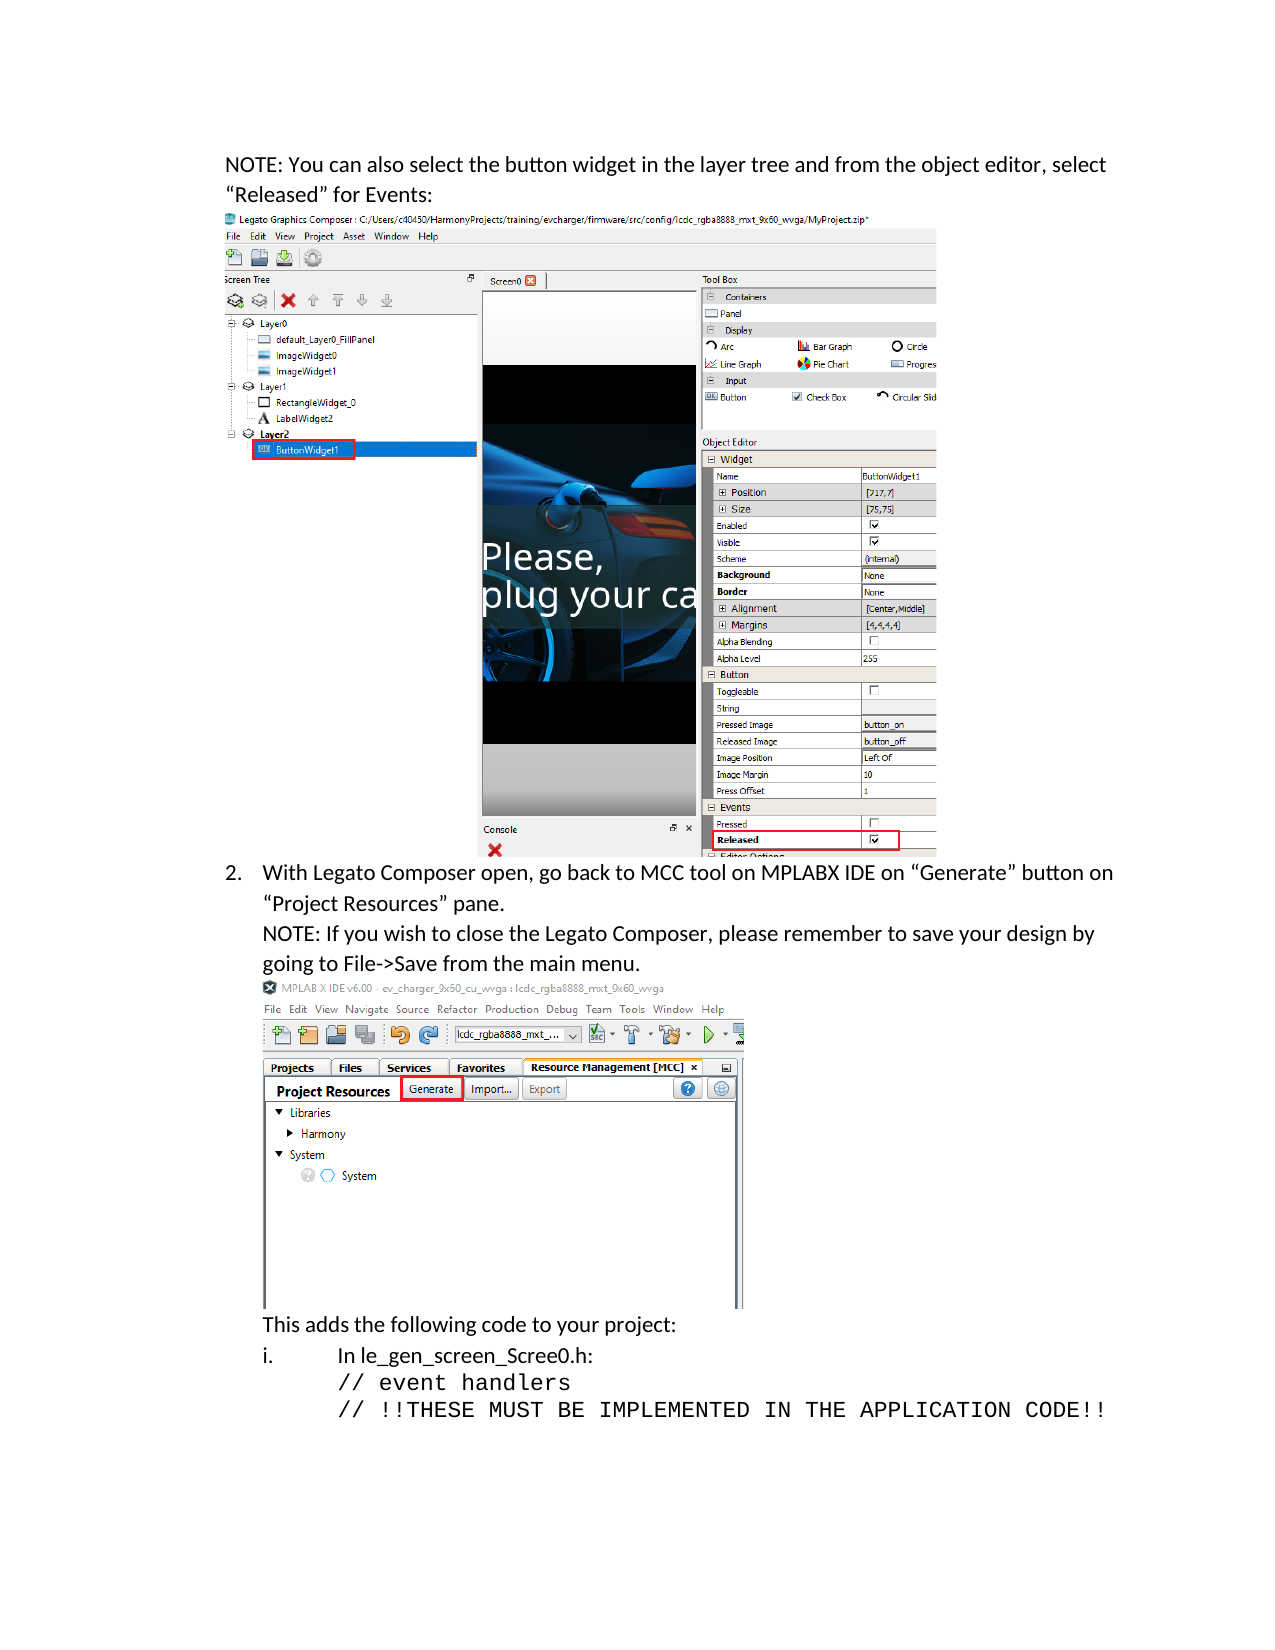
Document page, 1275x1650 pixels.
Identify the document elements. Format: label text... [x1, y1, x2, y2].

picture [262, 979, 744, 1309]
list With Legato Composer open, go back to MCC tool on MPLABX IDE on “Generate” button on “Project Resources” pane. [225, 858, 1125, 917]
list NOTE: You can also select the button widget in the layer tree and from the object editor, select “Released” for Events: [225, 150, 1125, 208]
list This adds the following code to your project: [262, 1311, 1125, 1338]
list In le_gen_screen_Scree0.h: [262, 1341, 1125, 1369]
picture [225, 210, 937, 857]
list NOTE: If you wish to close the Legato Composer, please remember to save your design by going to File->Save from the main menu. [262, 919, 1125, 977]
list // event handlers [337, 1371, 1125, 1397]
list // !!THESE MUST BE IMPLEMENTED IN THE APPLICATION CODE!! [337, 1399, 1125, 1425]
